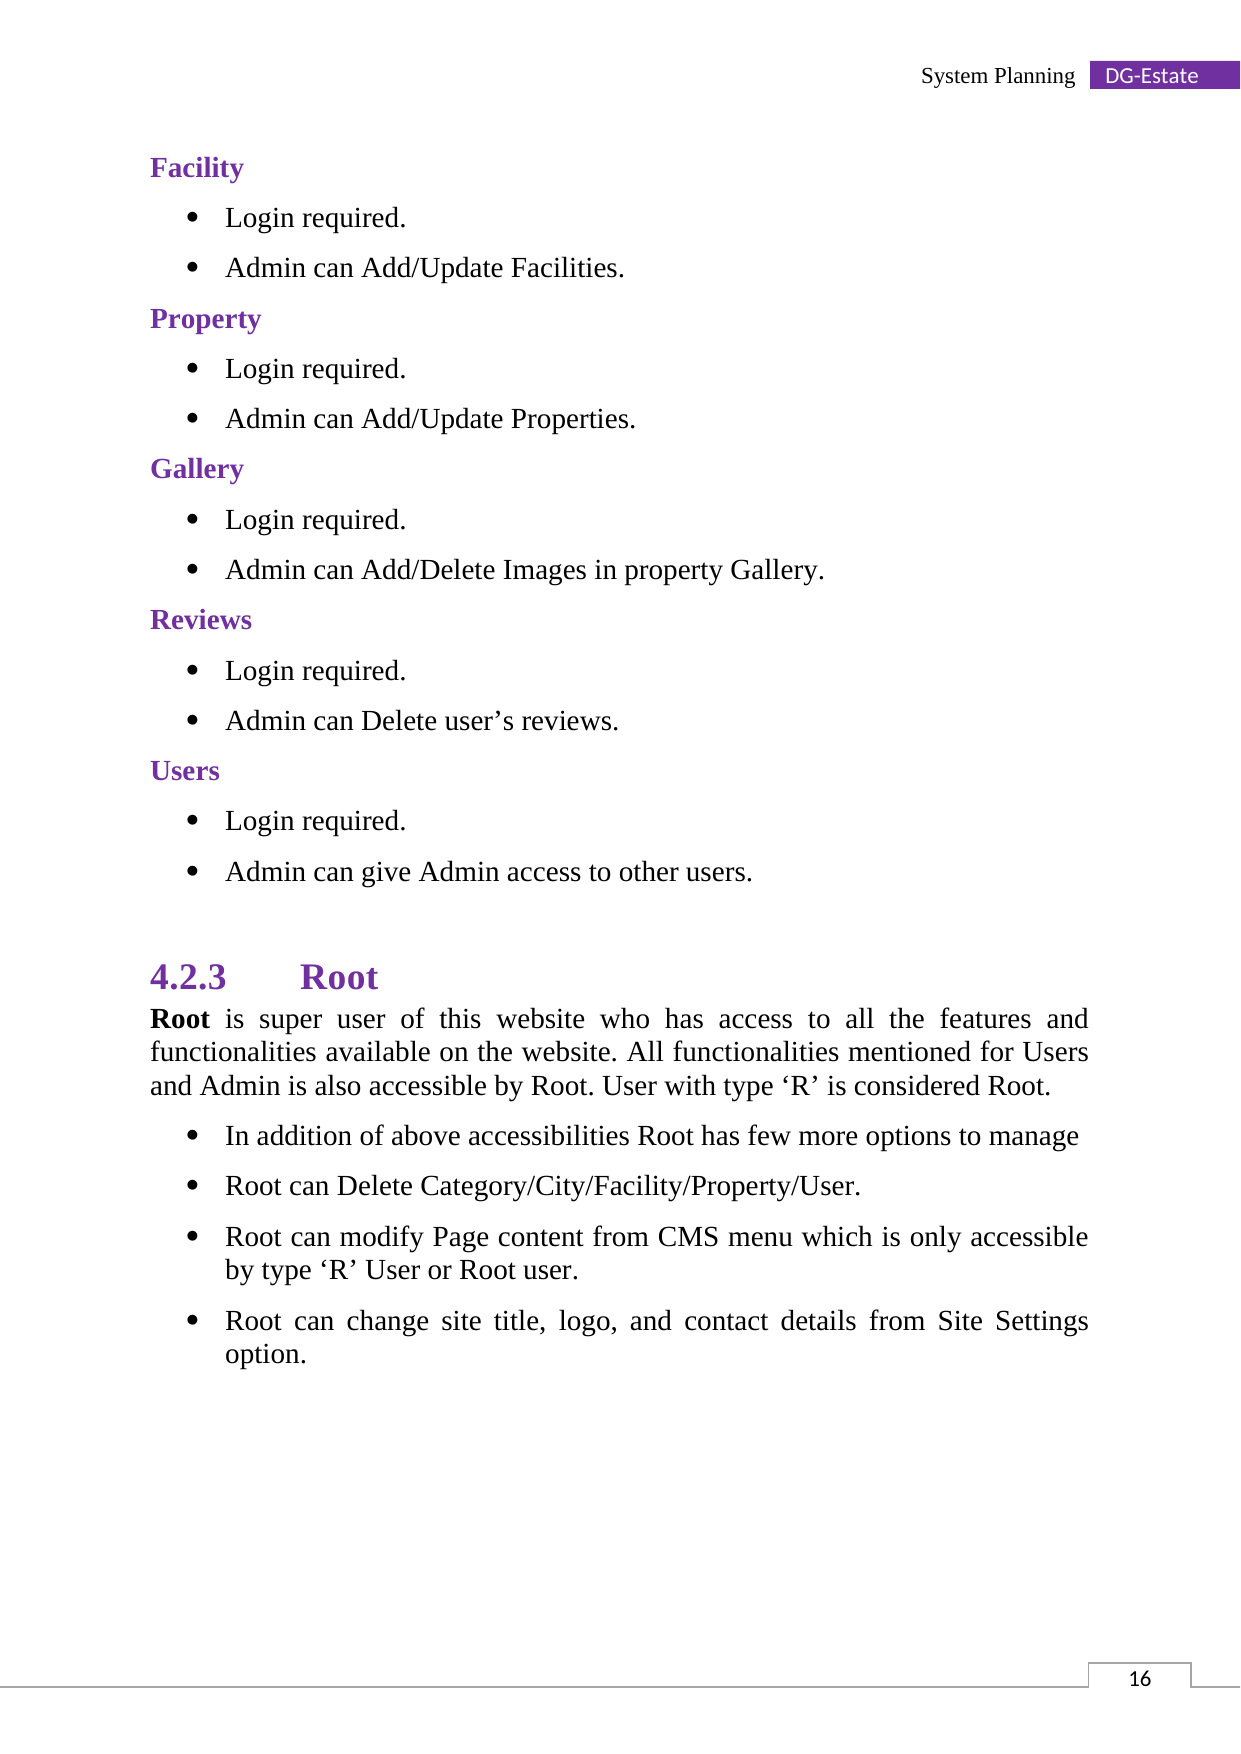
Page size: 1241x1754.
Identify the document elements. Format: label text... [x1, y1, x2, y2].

subtitle Root [150, 954, 1090, 997]
list Root can change site title, logo, and contact details from Site Settings option. [187, 1303, 1090, 1370]
list Root can modify Page content from CMS menu which is only accessible by type ‘R’ User or Root user. [187, 1219, 1090, 1286]
list Login required. [187, 200, 1090, 234]
title Users [150, 753, 1090, 787]
list Login required. [187, 653, 1090, 686]
list Root can Delete Category/City/Facility/Property/User. [187, 1168, 1090, 1202]
list Admin can Add/Update Properties. [187, 401, 1090, 435]
list Admin can give Admin access to other users. [187, 854, 1090, 887]
text Root is super user of this website who has access to all the features and functionalities available on the website. All functionalities mentioned for Users and Admin is also accessible by Root. User with type ‘R’ is considered Root. [150, 1001, 1090, 1102]
list Login required. [187, 803, 1090, 837]
list Login required. [187, 502, 1090, 536]
list Admin can Delete user’s reviews. [187, 703, 1090, 737]
list In addition of above accessibilities Root has few more options to manage [187, 1118, 1090, 1152]
list Admin can Add/Delete Images in property Gallery. [187, 552, 1090, 586]
title Gallery [150, 452, 1090, 485]
title Property [150, 301, 1090, 334]
list Login required. [187, 351, 1090, 385]
list Admin can Add/Update Facilities. [187, 251, 1090, 284]
title Reviews [150, 602, 1090, 636]
title Facility [150, 150, 1090, 183]
